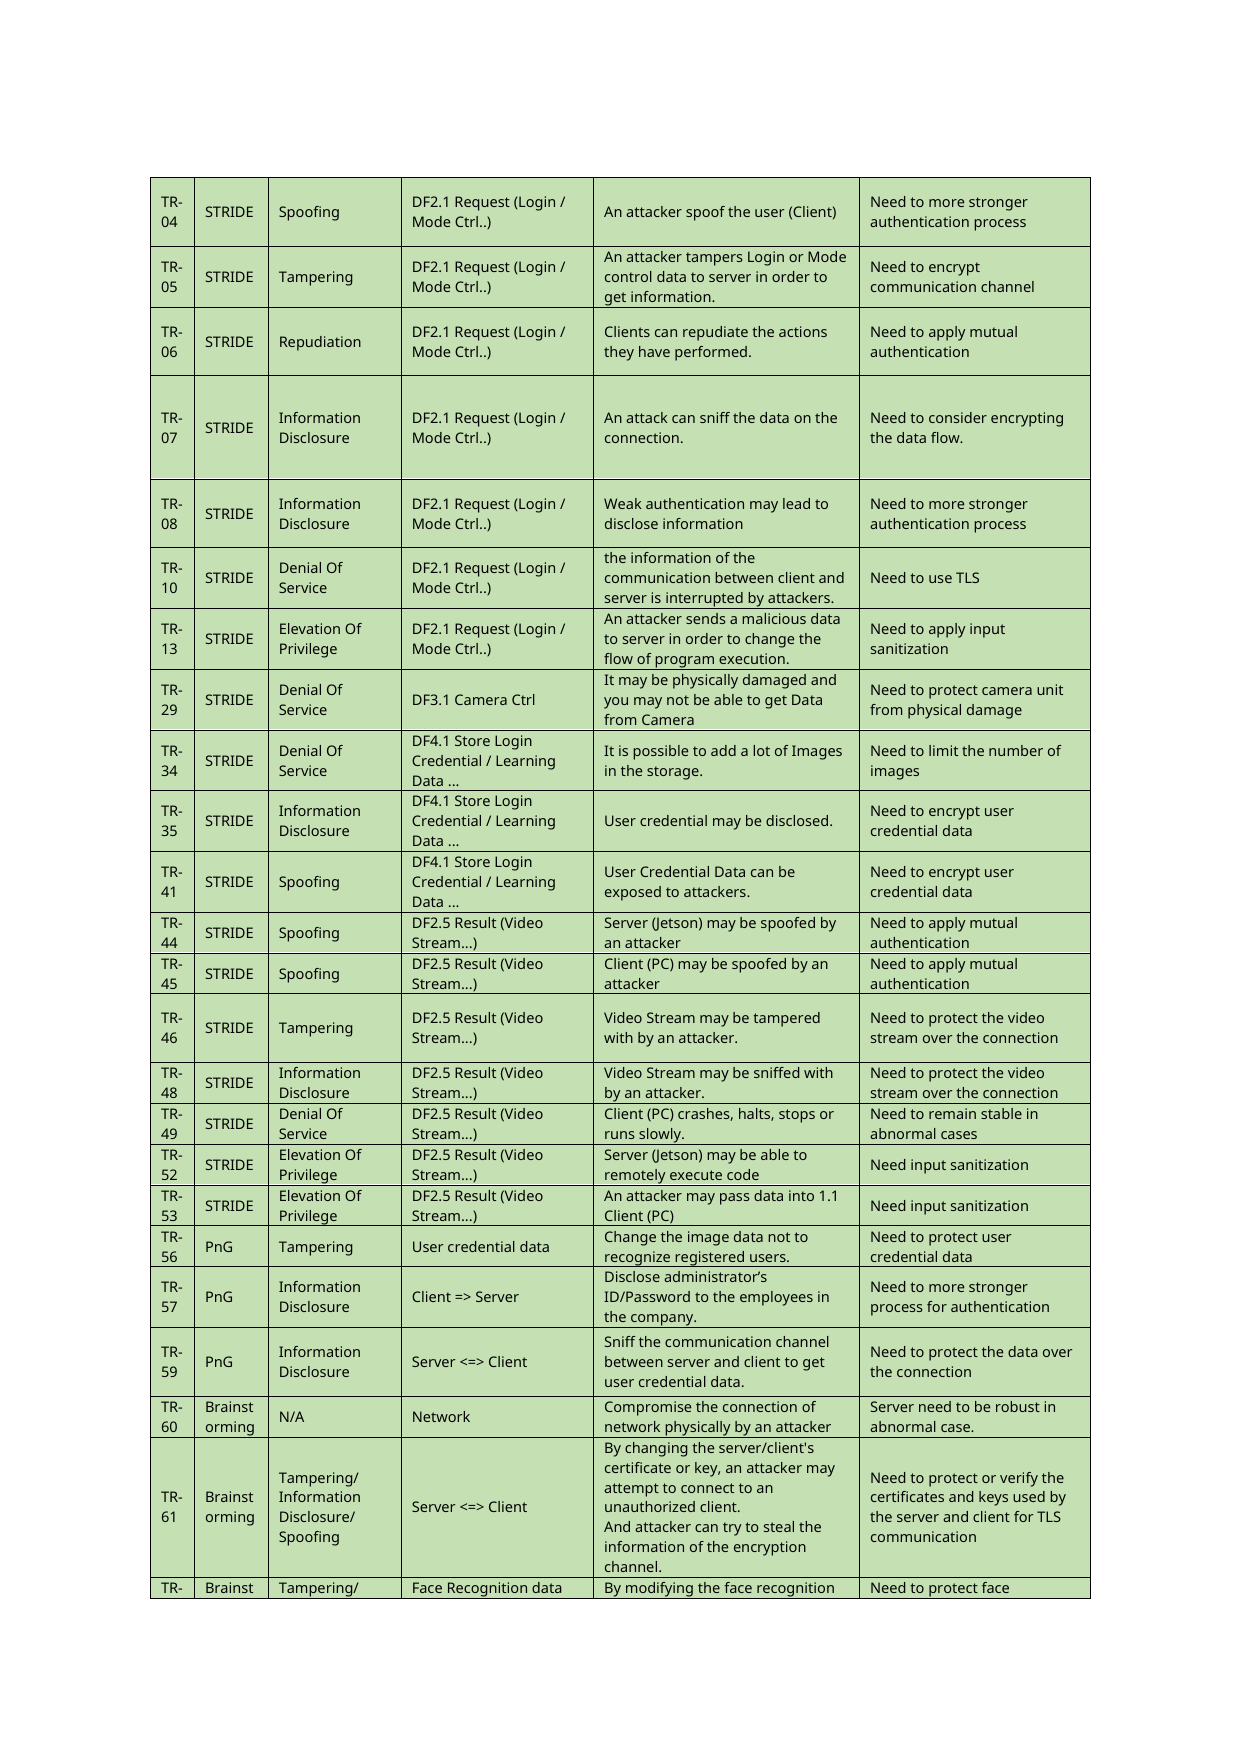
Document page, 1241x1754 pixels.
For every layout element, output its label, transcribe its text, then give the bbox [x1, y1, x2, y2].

table_cell TR-62 [151, 1578, 194, 1598]
table_cell STRIDE [195, 1104, 268, 1144]
table_cell Need to protect or verify the certificates and keys used by the server and client for TLS communication [860, 1438, 1090, 1577]
table_cell Need to limit the number of images [860, 731, 1090, 790]
table_cell Need to consider encrypting the data flow. [860, 376, 1090, 478]
table_cell STRIDE [195, 670, 268, 729]
table_cell Server <=> Client [402, 1438, 593, 1577]
table_cell Need to encrypt user credential data [860, 852, 1090, 912]
table_cell DF4.1 Store Login Credential / Learning Data ... [402, 791, 593, 851]
table_cell User Credential Data can be exposed to attackers. [594, 852, 859, 912]
table_cell STRIDE [195, 609, 268, 669]
table_cell the information of the communication between client and server is interrupted by attackers. [594, 548, 859, 608]
table_cell TR-52 [151, 1145, 194, 1184]
table_cell DF2.5 Result (Video Stream...) [402, 1104, 593, 1144]
table_cell Need to more stronger authentication process [860, 178, 1090, 246]
table_cell Information Disclosure [269, 1328, 401, 1396]
table_cell STRIDE [195, 548, 268, 608]
table_cell STRIDE [195, 954, 268, 993]
table_cell STRIDE [195, 1063, 268, 1103]
table_cell TR-05 [151, 247, 194, 307]
table_cell STRIDE [195, 913, 268, 952]
table_cell DF4.1 Store Login Credential / Learning Data ... [402, 731, 593, 790]
table_cell By changing the server/client's certificate or key, an attacker may attempt to connect to an unauthorized client. And attacker can try to steal the information of the encryption channel. [594, 1438, 859, 1577]
table_cell TR-57 [151, 1267, 194, 1327]
table_cell Client (PC) crashes, halts, stops or runs slowly. [594, 1104, 859, 1144]
table_cell PnG [195, 1267, 268, 1327]
table_cell Need to use TLS [860, 548, 1090, 608]
table_cell User credential data [402, 1226, 593, 1266]
table_cell Need to protect the data over the connection [860, 1328, 1090, 1396]
table_cell Weak authentication may lead to disclose information [594, 480, 859, 547]
table_cell DF2.5 Result (Video Stream...) [402, 1186, 593, 1225]
table_cell STRIDE [195, 247, 268, 307]
table_cell An attacker sends a malicious data to server in order to change the flow of program execution. [594, 609, 859, 669]
table_cell Information Disclosure [269, 1063, 401, 1103]
table_cell STRIDE [195, 308, 268, 375]
table_cell DF2.5 Result (Video Stream...) [402, 1063, 593, 1103]
table_cell Elevation Of Privilege [269, 1145, 401, 1184]
table_cell TR-06 [151, 308, 194, 375]
table_cell TR-46 [151, 994, 194, 1062]
table_cell Need input sanitization [860, 1145, 1090, 1184]
table_cell STRIDE [195, 791, 268, 851]
table_cell STRIDE [195, 1145, 268, 1184]
table_cell Need to more stronger process for authentication [860, 1267, 1090, 1327]
table_cell Disclose administrator’s ID/Password to the employees in the company. [594, 1267, 859, 1327]
table_cell An attacker may pass data into 1.1 Client (PC) [594, 1186, 859, 1225]
table_cell DF2.1 Request (Login / Mode Ctrl..) [402, 178, 593, 246]
table_cell DF2.5 Result (Video Stream...) [402, 913, 593, 952]
table_cell An attacker spoof the user (Client) [594, 178, 859, 246]
table_cell Information Disclosure [269, 480, 401, 547]
table_cell DF3.1 Camera Ctrl [402, 670, 593, 729]
table_cell STRIDE [195, 376, 268, 478]
table_cell DF2.1 Request (Login / Mode Ctrl..) [402, 548, 593, 608]
table_cell Change the image data not to recognize registered users. [594, 1226, 859, 1266]
table_cell TR-59 [151, 1328, 194, 1396]
table_cell TR-44 [151, 913, 194, 952]
table_cell Need to remain stable in abnormal cases [860, 1104, 1090, 1144]
table_cell Spoofing [269, 178, 401, 246]
table_cell Need to apply input sanitization [860, 609, 1090, 669]
table_cell TR-35 [151, 791, 194, 851]
table_cell DF2.5 Result (Video Stream...) [402, 994, 593, 1062]
table_cell DF2.5 Result (Video Stream...) [402, 1145, 593, 1184]
table_cell An attack can sniff the data on the connection. [594, 376, 859, 478]
table_cell Information Disclosure [269, 376, 401, 478]
table_cell Tampering/ Information Disclosure/ Spoofing [269, 1438, 401, 1577]
table_cell Spoofing [269, 954, 401, 993]
table_cell Tampering [269, 1226, 401, 1266]
table_cell Need input sanitization [860, 1186, 1090, 1225]
table_cell TR-56 [151, 1226, 194, 1266]
table_cell TR-10 [151, 548, 194, 608]
table_cell Sniff the communication channel between server and client to get user credential data. [594, 1328, 859, 1396]
table_cell DF2.1 Request (Login / Mode Ctrl..) [402, 308, 593, 375]
table_cell Spoofing [269, 852, 401, 912]
table_cell DF2.1 Request (Login / Mode Ctrl..) [402, 609, 593, 669]
table_cell Elevation Of Privilege [269, 609, 401, 669]
table_cell Server (Jetson) may be able to remotely execute code [594, 1145, 859, 1184]
table_cell Brainstorming [195, 1438, 268, 1577]
table_cell Brainstorming [195, 1397, 268, 1437]
table_cell STRIDE [195, 731, 268, 790]
table_cell Denial Of Service [269, 670, 401, 729]
table_cell DF4.1 Store Login Credential / Learning Data ... [402, 852, 593, 912]
table_cell Need to protect user credential data [860, 1226, 1090, 1266]
table_cell TR-08 [151, 480, 194, 547]
table_cell Need to encrypt communication channel [860, 247, 1090, 307]
table_cell Server need to be robust in abnormal case. [860, 1397, 1090, 1437]
table_cell Denial Of Service [269, 731, 401, 790]
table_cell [402, 1578, 593, 1598]
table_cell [860, 1578, 1090, 1598]
table_cell User credential may be disclosed. [594, 791, 859, 851]
table_cell It is possible to add a lot of Images in the storage. [594, 731, 859, 790]
table_cell Need to encrypt user credential data [860, 791, 1090, 851]
table_cell TR-48 [151, 1063, 194, 1103]
table_cell Server <=> Client [402, 1328, 593, 1396]
table_cell TR-60 [151, 1397, 194, 1437]
table_cell DF2.1 Request (Login / Mode Ctrl..) [402, 480, 593, 547]
table_cell Brainstorming [195, 1578, 268, 1598]
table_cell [269, 1578, 401, 1598]
table_cell TR-13 [151, 609, 194, 669]
table_cell TR-41 [151, 852, 194, 912]
table_cell Client (PC) may be spoofed by an attacker [594, 954, 859, 993]
table_cell Spoofing [269, 913, 401, 952]
table_cell Tampering [269, 994, 401, 1062]
table_cell PnG [195, 1328, 268, 1396]
table_cell Need to protect camera unit from physical damage [860, 670, 1090, 729]
table_cell TR-07 [151, 376, 194, 478]
table_cell PnG [195, 1226, 268, 1266]
table_cell Elevation Of Privilege [269, 1186, 401, 1225]
table_cell DF2.5 Result (Video Stream...) [402, 954, 593, 993]
table_cell Need to more stronger authentication process [860, 480, 1090, 547]
table_cell Need to apply mutual authentication [860, 954, 1090, 993]
table_cell Tampering [269, 247, 401, 307]
table_cell TR-53 [151, 1186, 194, 1225]
table_cell TR-61 [151, 1438, 194, 1577]
table_cell N/A [269, 1397, 401, 1437]
table_cell Need to apply mutual authentication [860, 913, 1090, 952]
table_cell Video Stream may be sniffed with by an attacker. [594, 1063, 859, 1103]
table_cell STRIDE [195, 480, 268, 547]
table_cell Need to protect the video stream over the connection [860, 1063, 1090, 1103]
table_cell Information Disclosure [269, 791, 401, 851]
table_cell Need to protect the video stream over the connection [860, 994, 1090, 1062]
table_cell Denial Of Service [269, 1104, 401, 1144]
table_cell TR-04 [151, 178, 194, 246]
table_cell Information Disclosure [269, 1267, 401, 1327]
table_cell Video Stream may be tampered with by an attacker. [594, 994, 859, 1062]
table_cell TR-29 [151, 670, 194, 729]
table_cell TR-34 [151, 731, 194, 790]
table_cell DF2.1 Request (Login / Mode Ctrl..) [402, 376, 593, 478]
table_cell Compromise the connection of network physically by an attacker [594, 1397, 859, 1437]
table_cell STRIDE [195, 852, 268, 912]
table_cell Clients can repudiate the actions they have performed. [594, 308, 859, 375]
table_cell It may be physically damaged and you may not be able to get Data from Camera [594, 670, 859, 729]
table_cell STRIDE [195, 178, 268, 246]
table_cell DF2.1 Request (Login / Mode Ctrl..) [402, 247, 593, 307]
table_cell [594, 1578, 859, 1598]
table_cell Denial Of Service [269, 548, 401, 608]
table_cell Network [402, 1397, 593, 1437]
table_cell Repudiation [269, 308, 401, 375]
table_cell Need to apply mutual authentication [860, 308, 1090, 375]
table_cell STRIDE [195, 994, 268, 1062]
table_cell TR-45 [151, 954, 194, 993]
table_cell STRIDE [195, 1186, 268, 1225]
table_cell Server (Jetson) may be spoofed by an attacker [594, 913, 859, 952]
table_cell Client => Server [402, 1267, 593, 1327]
table_cell An attacker tampers Login or Mode control data to server in order to get information. [594, 247, 859, 307]
table_cell TR-49 [151, 1104, 194, 1144]
